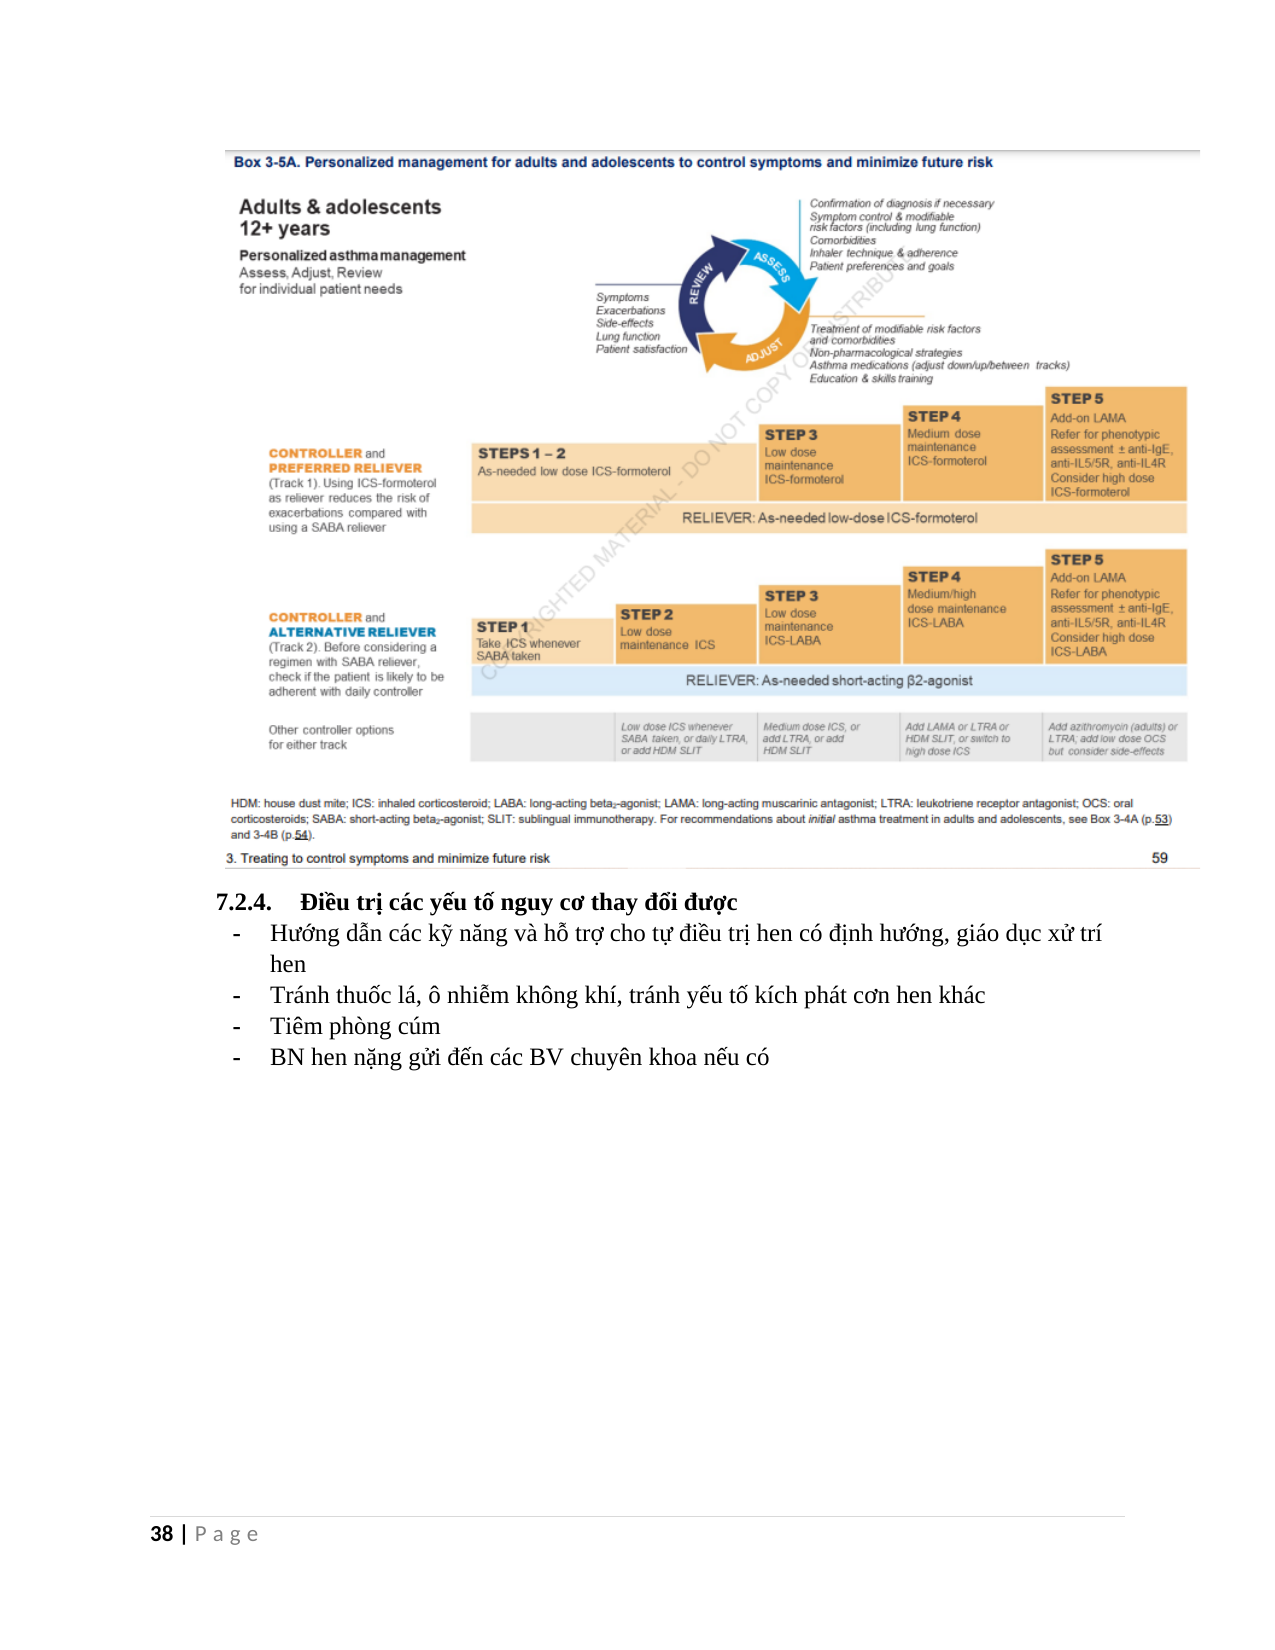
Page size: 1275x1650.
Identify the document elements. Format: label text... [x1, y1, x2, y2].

list Hướng dẫn các kỹ năng và hỗ trợ cho tự điều trị hen có định hướng, giáo dục xử trí hen [232, 918, 1125, 978]
list Điều trị các yếu tố nguy cơ thay đổi được [216, 887, 1125, 916]
picture [225, 150, 1200, 869]
list BN hen nặng gửi đến các BV chuyên khoa nếu có [232, 1042, 1125, 1071]
list Tiêm phòng cúm [232, 1011, 1125, 1040]
list Tránh thuốc lá, ô nhiễm không khí, tránh yếu tố kích phát cơn hen khác [232, 980, 1125, 1009]
